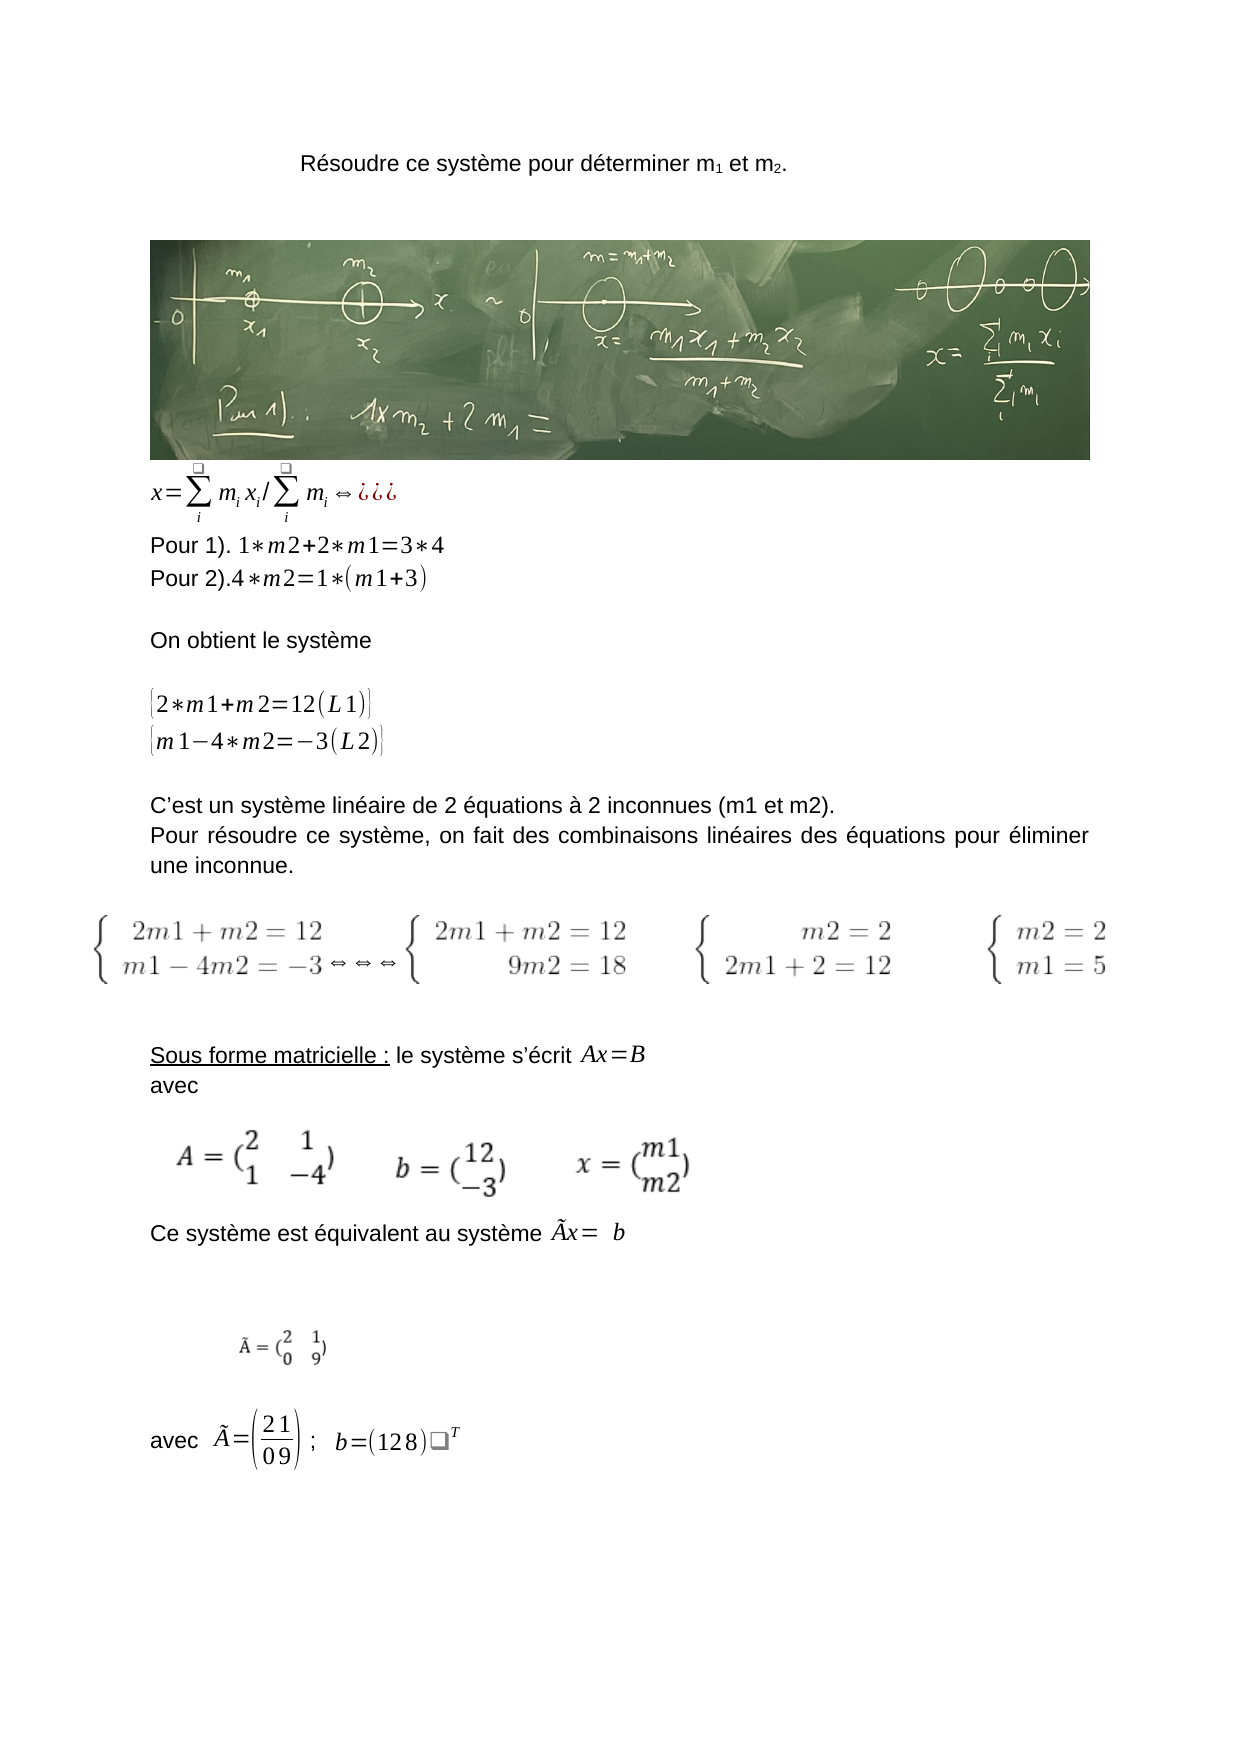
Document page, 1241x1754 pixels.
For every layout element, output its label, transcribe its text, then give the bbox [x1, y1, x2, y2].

picture [150, 1102, 708, 1216]
text Pour 2). [150, 563, 1090, 593]
text avec ; [150, 1251, 1090, 1473]
picture [695, 915, 892, 984]
picture [405, 915, 627, 984]
text Résoudre ce système pour déterminer m1 et m2. [150, 150, 1090, 176]
text On obtient le système [150, 627, 1090, 653]
text avec [150, 1072, 1090, 1099]
text Sous forme matricielle : le système s’écrit [150, 1041, 1090, 1069]
picture [987, 915, 1107, 984]
text C’est un système linéaire de 2 équations à 2 inconnues (m1 et m2). [150, 792, 1090, 818]
picture [212, 1305, 348, 1382]
text Ce système est équivalent au système [150, 1219, 1090, 1247]
picture [93, 915, 323, 984]
text Pour résoudre ce système, on fait des combinaisons linéaires des équations pour éliminer une inconnue. [150, 822, 1090, 878]
text Pour 1). [150, 531, 1090, 559]
picture [150, 240, 1091, 460]
